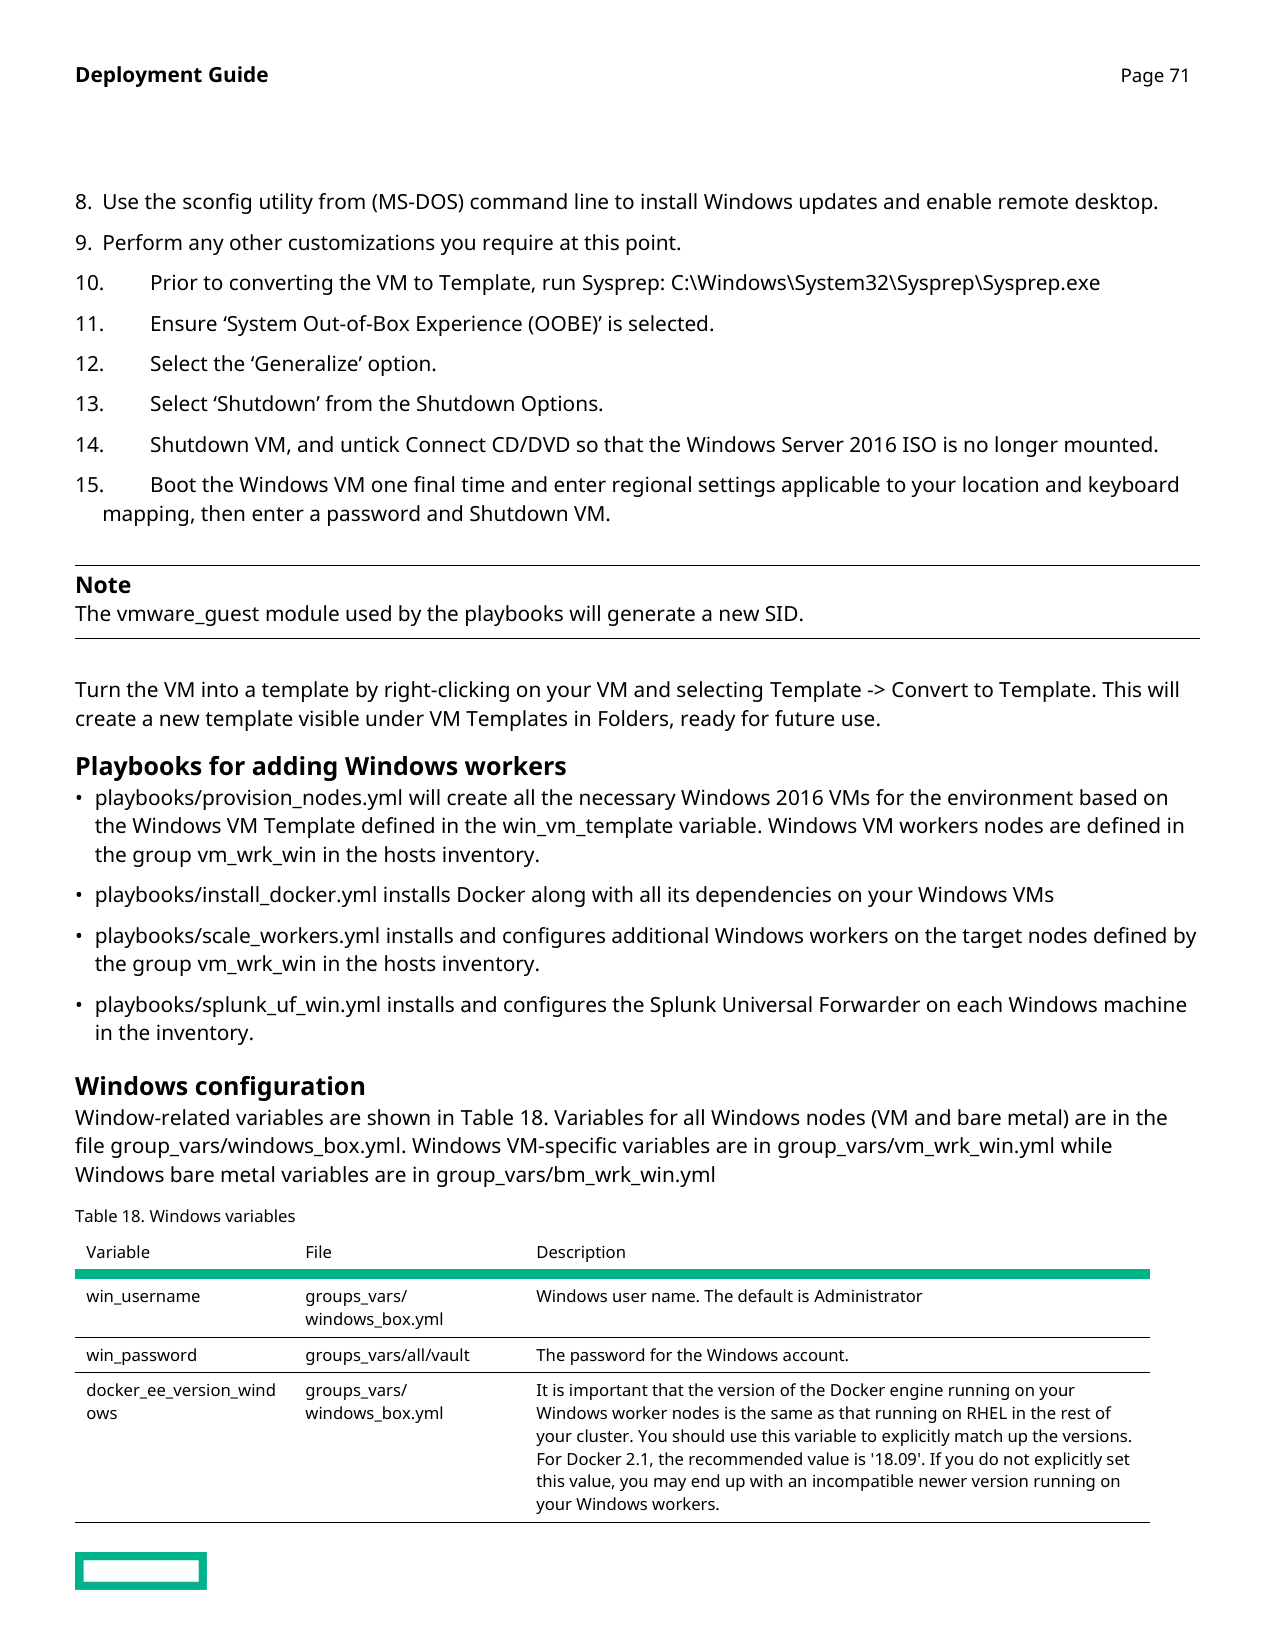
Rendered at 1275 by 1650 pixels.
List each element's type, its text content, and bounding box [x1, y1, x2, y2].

table_cell docker_ee_version_windows [75, 1373, 294, 1522]
table_cell Windows user name. The default is Administrator [525, 1279, 1150, 1337]
table_cell win_username [75, 1279, 294, 1337]
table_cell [294, 1373, 525, 1522]
list Select ‘Shutdown’ from the Shutdown Options. [75, 389, 1200, 418]
text The vmware_guest module used by the playbooks will generate a new SID. [75, 599, 1200, 638]
list Prior to converting the VM to Template, run Sysprep: C:\Windows\System32\Sysprep\Sysprep.exe [75, 268, 1200, 297]
table_cell groups_vars/windows_box.yml [294, 1279, 525, 1337]
text playbooks/install_docker.yml installs Docker along with all its dependencies on your Windows VMs [75, 880, 1200, 909]
list Ensure ‘System Out-of-Box Experience (OOBE)’ is selected. [75, 309, 1200, 337]
list Shutdown VM, and untick Connect CD/DVD so that the Windows Server 2016 ISO is no longer mounted. [75, 430, 1200, 458]
table_cell groups_vars/all/vault [294, 1338, 525, 1372]
text playbooks/provision_nodes.yml will create all the necessary Windows 2016 VMs for the environment based on the Windows VM Template defined in the win_vm_template variable. Windows VM workers nodes are defined in the group vm_wrk_win in the hosts inventory. [75, 783, 1200, 868]
text playbooks/splunk_uf_win.yml installs and configures the Splunk Universal Forwarder on each Windows machine in the inventory. [75, 990, 1200, 1047]
text Window-related variables are shown in Table 18. Variables for all Windows nodes (VM and bare metal) are in the file group_vars/windows_box.yml. Windows VM-specific variables are in group_vars/vm_wrk_win.yml while Windows bare metal variables are in group_vars/bm_wrk_win.yml [75, 1103, 1200, 1188]
text Table 18. Windows variables [75, 1205, 1200, 1228]
table_header File [294, 1234, 525, 1269]
list Select the ‘Generalize’ option. [75, 349, 1200, 378]
table_header Description [525, 1234, 1150, 1269]
table_cell The password for the Windows account. [525, 1338, 1150, 1372]
table_cell win_password [75, 1338, 294, 1372]
list Use the sconfig utility from (MS-DOS) command line to install Windows updates and enable remote desktop. [75, 187, 1200, 216]
list Perform any other customizations you require at this point. [75, 228, 1200, 256]
subtitle Windows configuration [75, 1069, 1200, 1103]
table_header Variable [75, 1234, 294, 1269]
list Boot the Windows VM one final time and enter regional settings applicable to your location and keyboard mapping, then enter a password and Shutdown VM. [75, 470, 1200, 527]
text playbooks/scale_workers.yml installs and configures additional Windows workers on the target nodes defined by the group vm_wrk_win in the hosts inventory. [75, 921, 1200, 978]
picture [75, 1552, 207, 1590]
table_cell It is important that the version of the Docker engine running on your Windows worker nodes is the same as that running on RHEL in the rest of your cluster. You should use this variable to explicitly match up the versions. For Docker 2.1, the recommended value is '18.09'. If you do not explicitly set this value, you may end up with an incompatible newer version running on your Windows workers. [525, 1373, 1150, 1522]
text Turn the VM into a template by right-clicking on your VM and selecting Template -> Convert to Template. This will create a new template visible under VM Templates in Folders, ready for future use. [75, 676, 1200, 732]
text Note [75, 566, 1200, 599]
subtitle Playbooks for adding Windows workers [75, 749, 1200, 783]
